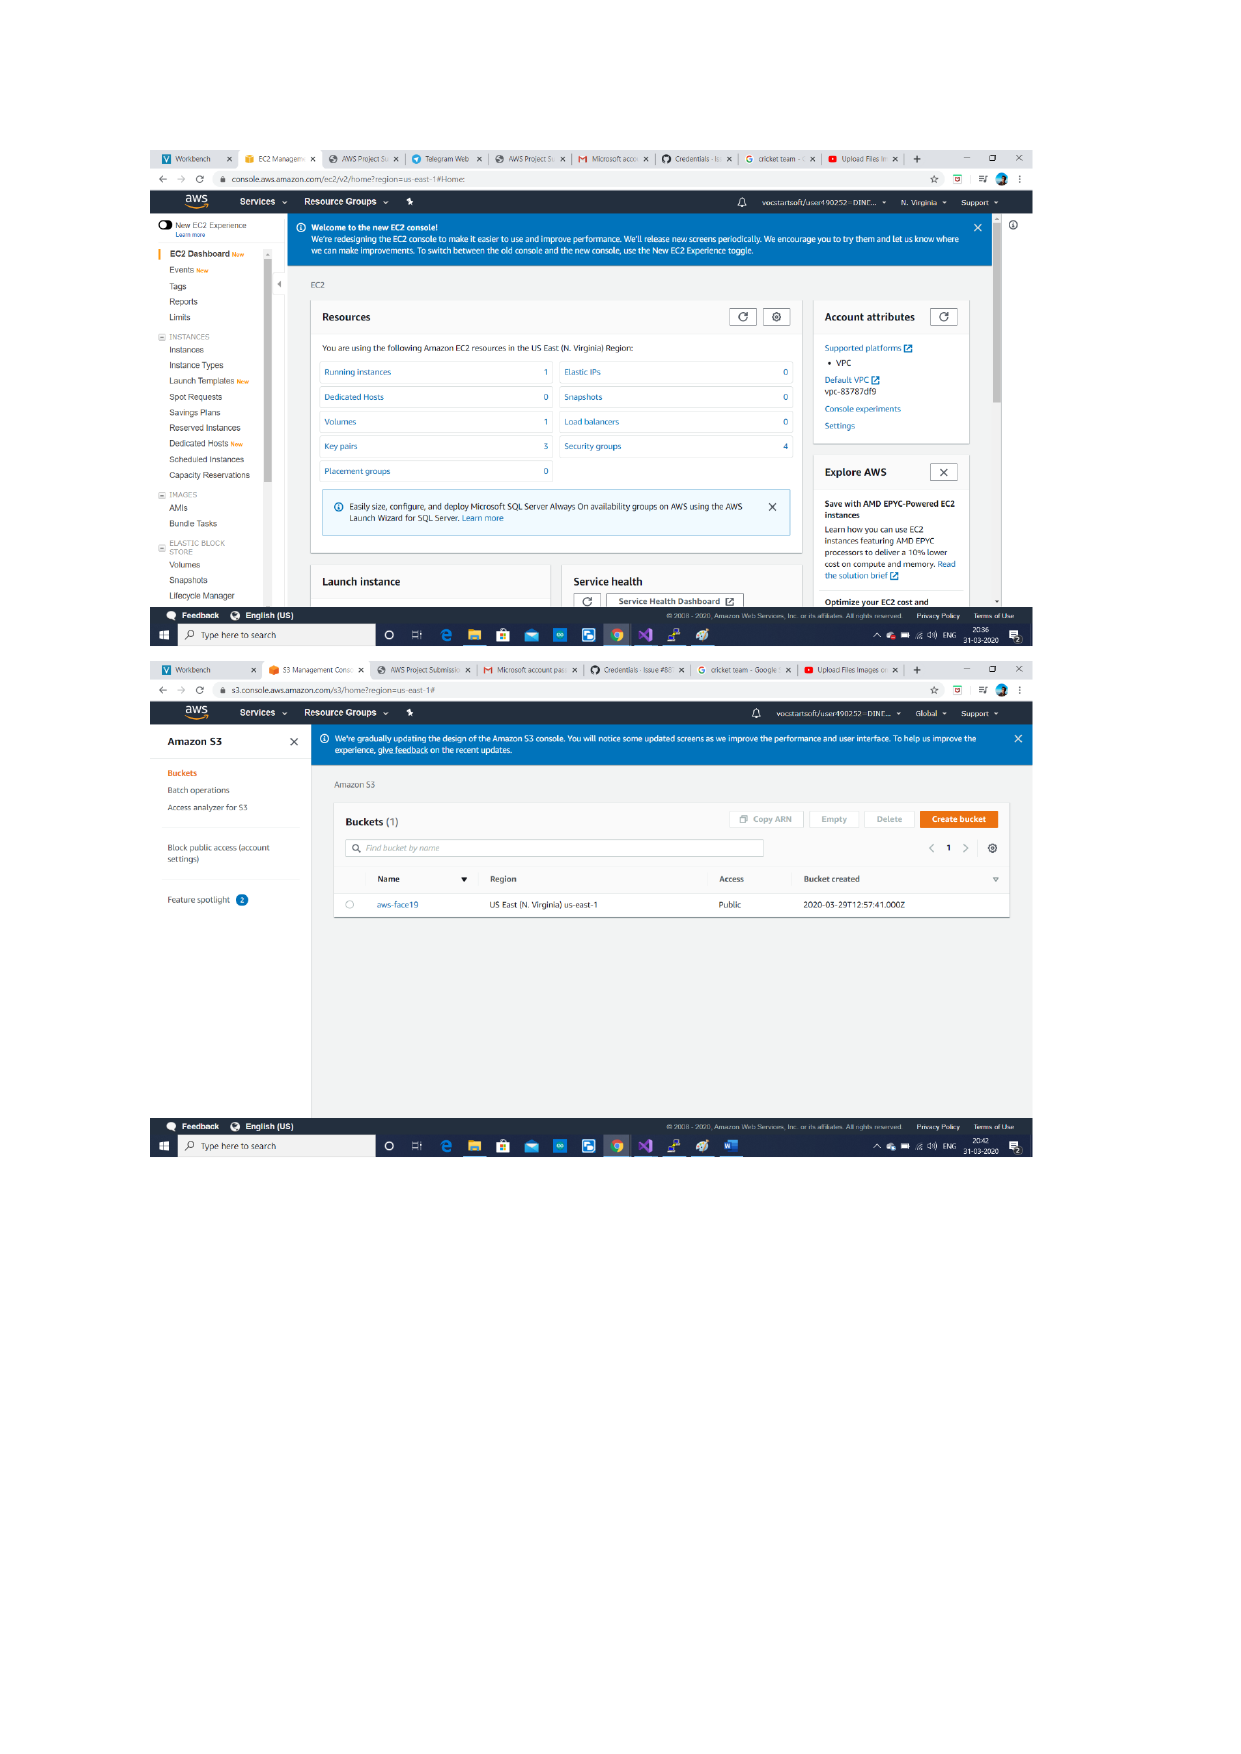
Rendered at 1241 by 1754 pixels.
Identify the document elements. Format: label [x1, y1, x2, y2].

picture [150, 661, 1090, 1170]
picture [150, 150, 1090, 659]
